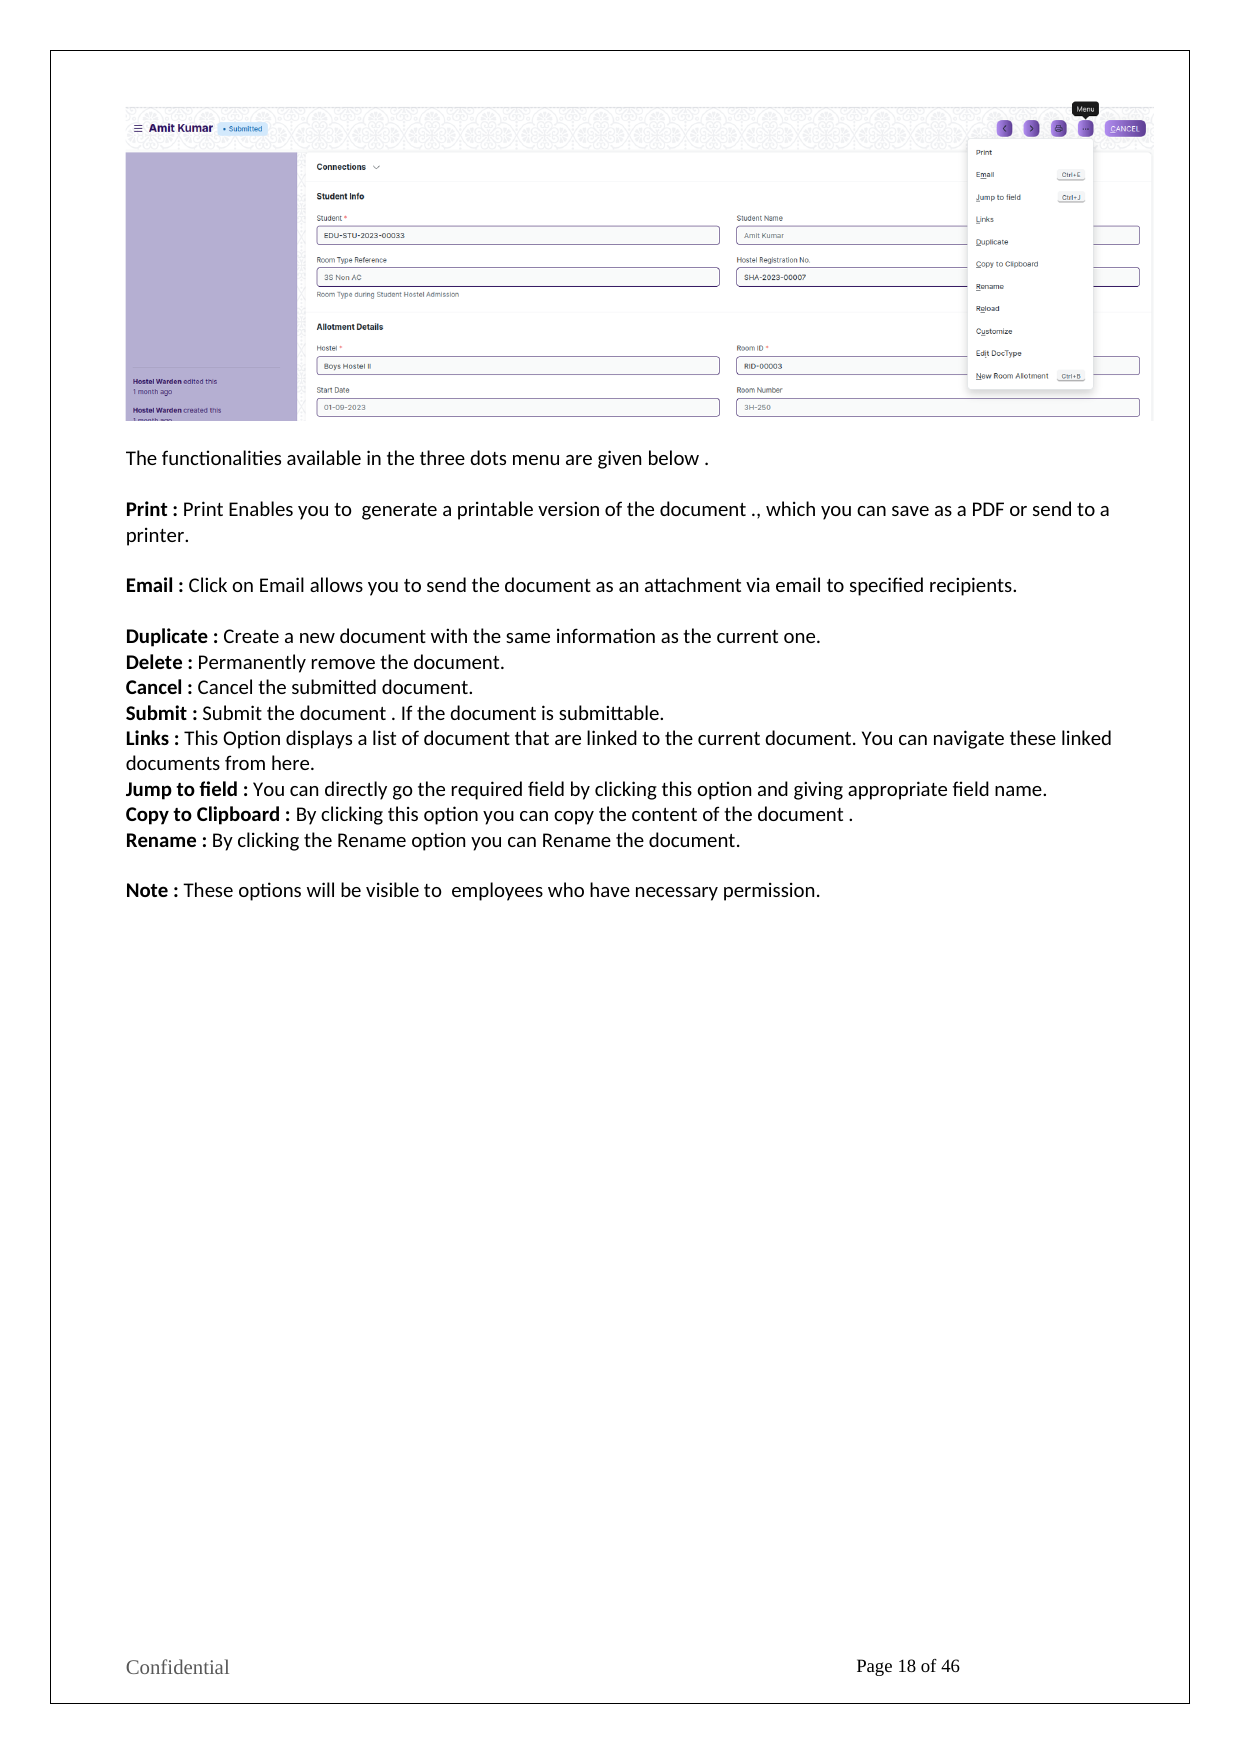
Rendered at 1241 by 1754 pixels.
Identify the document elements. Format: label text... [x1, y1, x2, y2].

text The functionalities available in the three dots menu are given below . [126, 446, 1156, 471]
text Rename : By clicking the Rename option you can Rename the document. [126, 827, 1156, 852]
text Print : Print Enables you to generate a printable version of the document ., which you can save as a PDF or send to a printer. [126, 496, 1156, 547]
text Delete : Permanently remove the document. [126, 649, 1156, 674]
text Cancel : Cancel the submitted document. [126, 674, 1156, 700]
text Duplicate : Create a new document with the same information as the current one. [126, 623, 1156, 649]
text Email : Click on Email allows you to send the document as an attachment via email to specified recipients. [126, 573, 1156, 598]
text Links : This Option displays a list of document that are linked to the current document. You can navigate these linked documents from here. [126, 725, 1156, 776]
text Copy to Clipboard : By clicking this option you can copy the content of the document . [126, 801, 1156, 827]
picture [125, 97, 1154, 421]
text Jump to field : You can directly go the required field by clicking this option and giving appropriate field name. [126, 776, 1156, 801]
text Note : These options will be visible to employees who have necessary permission. [126, 878, 1156, 903]
text Submit : Submit the document . If the document is submittable. [126, 700, 1156, 725]
